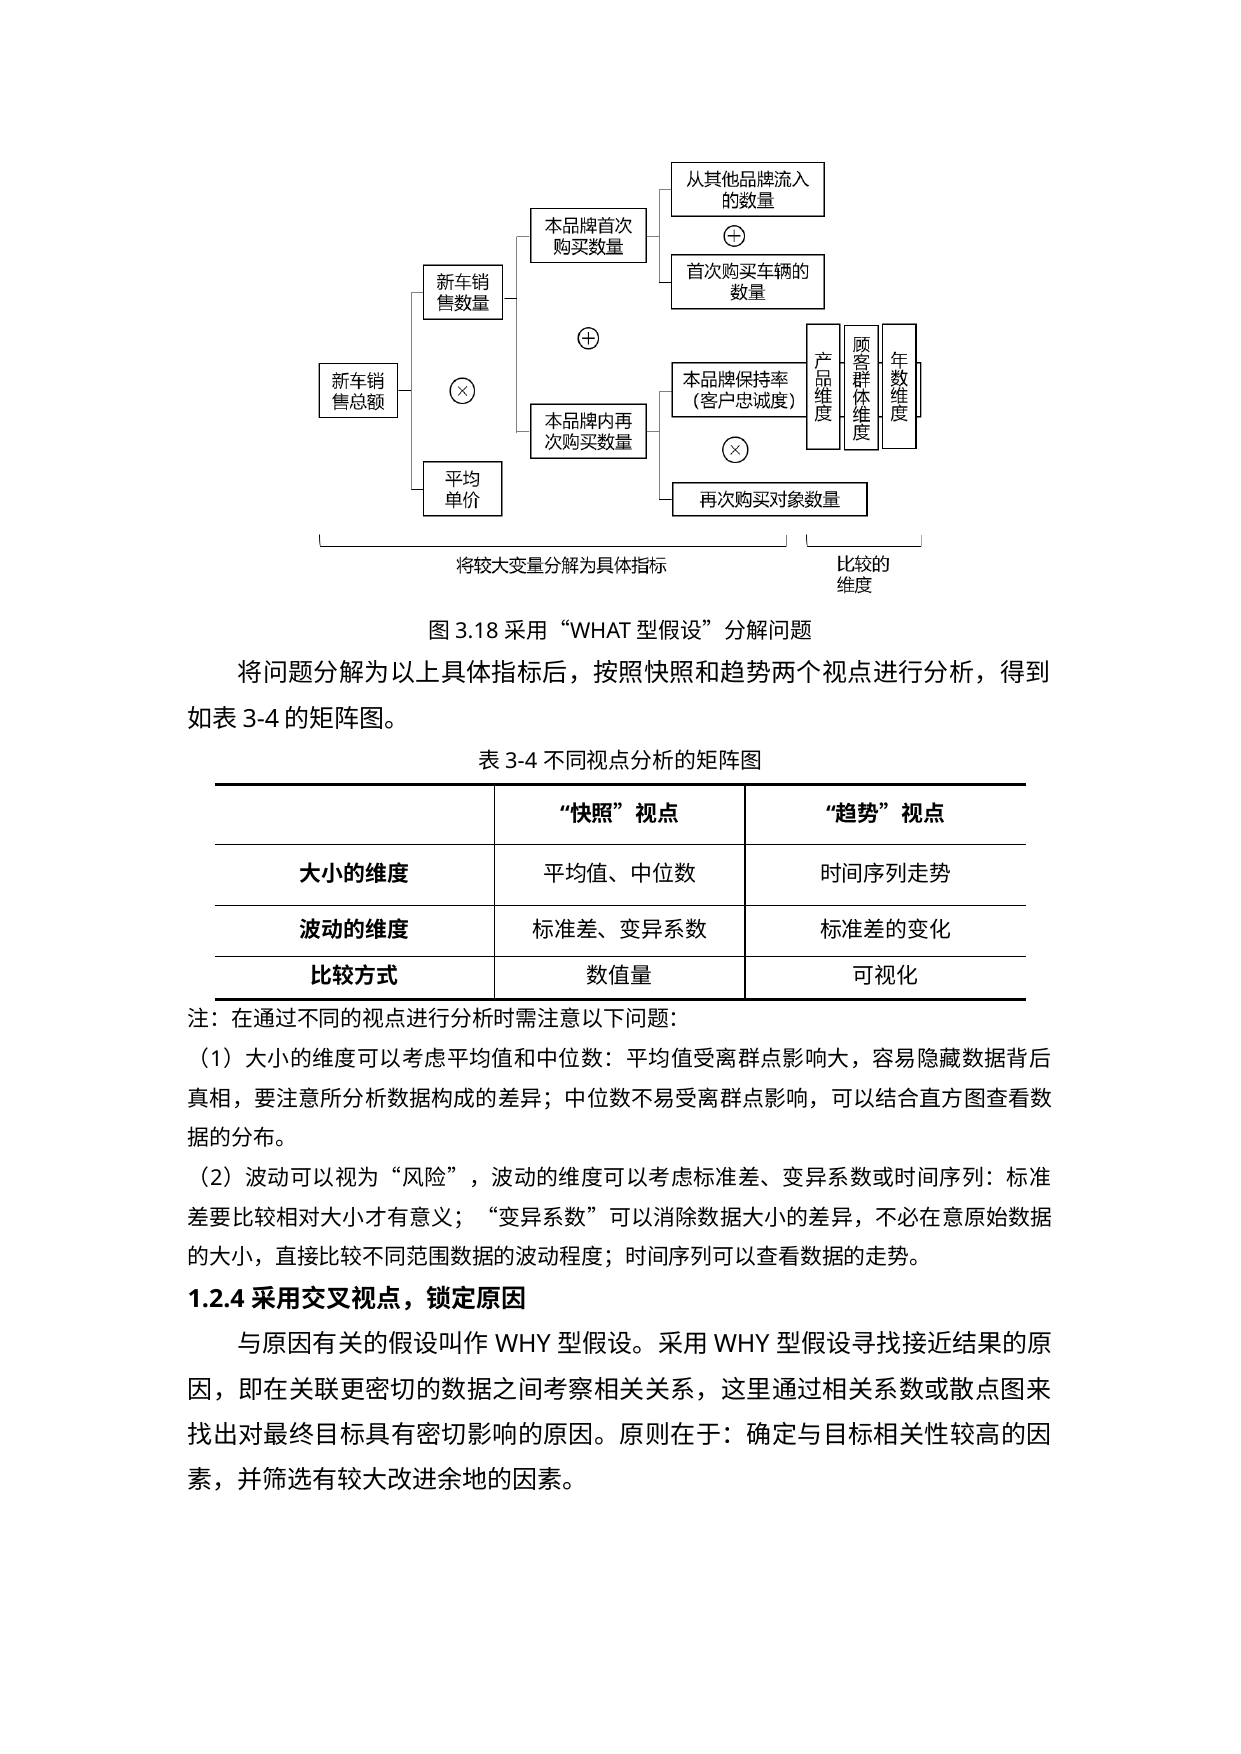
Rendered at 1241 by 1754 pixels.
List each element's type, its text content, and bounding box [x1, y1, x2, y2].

text （2）波动可以视为“风险”，波动的维度可以考虑标准差、变异系数或时间序列：标准差要比较相对大小才有意义；“变异系数”可以消除数据大小的差异，不必在意原始数据的大小，直接比较不同范围数据的波动程度；时间序列可以查看数据的走势。 [187, 1160, 1053, 1271]
table_cell 比较方式 [215, 957, 494, 998]
text 注：在通过不同的视点进行分析时需注意以下问题： [187, 1001, 1053, 1033]
table_cell 平均值、中位数 [495, 845, 744, 905]
table_cell 波动的维度 [215, 906, 494, 956]
table_cell 大小的维度 [215, 845, 494, 905]
table_cell 时间序列走势 [746, 845, 1026, 905]
table_cell 可视化 [746, 957, 1026, 998]
table_cell 标准差、变异系数 [495, 906, 744, 956]
table_header [215, 786, 494, 844]
table_cell 数值量 [495, 957, 744, 998]
text 表3-4 不同视点分析的矩阵图 [187, 743, 1053, 775]
table_header “趋势”视点 [746, 786, 1026, 844]
text 与原因有关的假设叫作 WHY 型假设。采用WHY 型假设寻找接近结果的原因，即在关联更密切的数据之间考察相关关系，这里通过相关系数或散点图来找出对最终目标具有密切影响的原因。原则在于：确定与目标相关性较高的因素，并筛选有较大改进余地的因素。 [187, 1324, 1053, 1496]
text （1）大小的维度可以考虑平均值和中位数：平均值受离群点影响大，容易隐藏数据背后真相，要注意所分析数据构成的差异；中位数不易受离群点影响，可以结合直方图查看数据的分布。 [187, 1041, 1053, 1152]
subtitle 1.2.4 采用交叉视点，锁定原因 [187, 1279, 1053, 1315]
text 将问题分解为以上具体指标后，按照快照和趋势两个视点进行分析，得到如表3-4的矩阵图。 [187, 653, 1053, 734]
table_header “快照”视点 [495, 786, 744, 844]
text 图3.18 采用“WHAT 型假设”分解问题 [187, 613, 1053, 645]
picture [318, 162, 922, 606]
table_cell 标准差的变化 [746, 906, 1026, 956]
